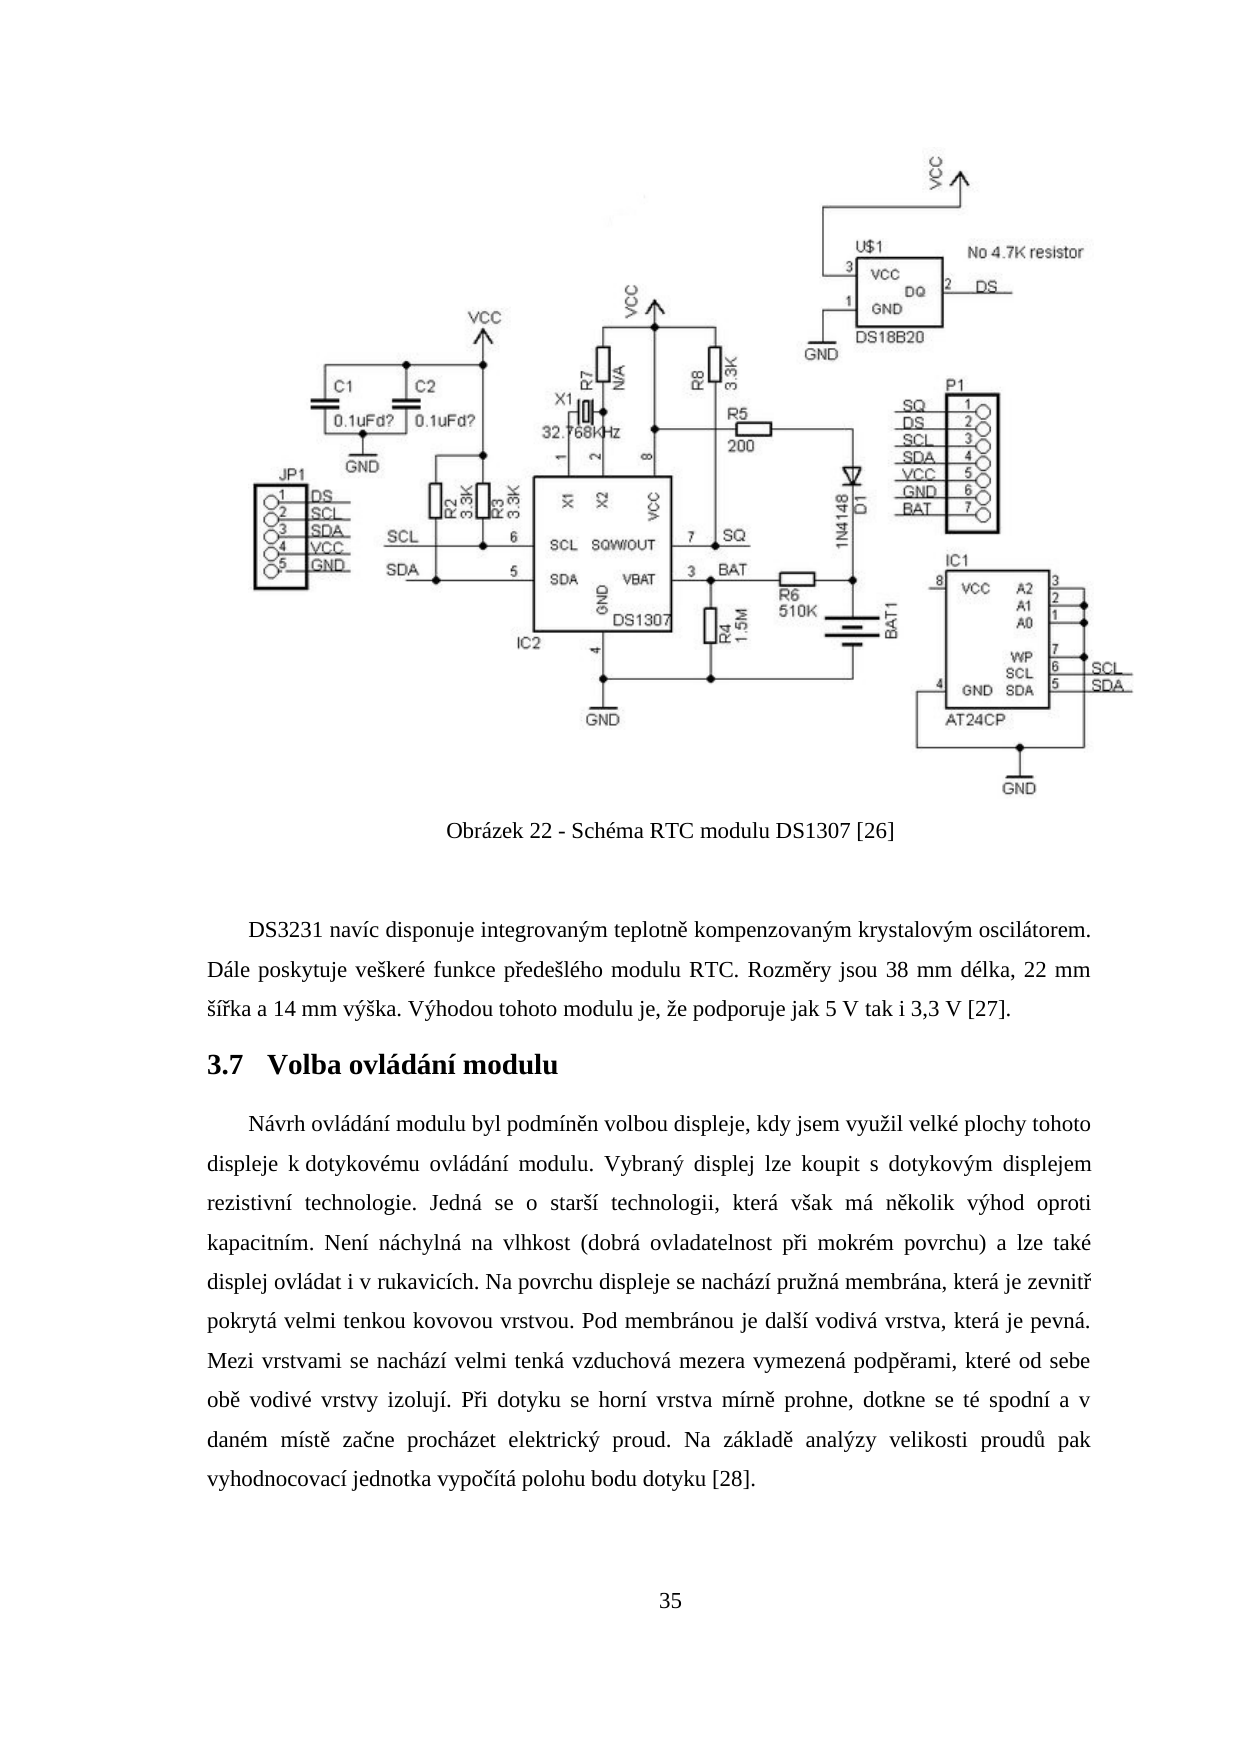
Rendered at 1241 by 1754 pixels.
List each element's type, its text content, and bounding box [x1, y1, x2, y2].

text Obrázek 22 - Schéma RTC modulu DS1307 [26] [207, 817, 1092, 843]
text Návrh ovládání modulu byl podmíněn volbou displeje, kdy jsem využil velké plochy tohoto displeje k dotykovému ovládání modulu. Vybraný displej lze koupit s dotykovým displejem rezistivní technologie. Jedná se o starší technologii, která však má několik výhod oproti kapacitním. Není náchylná na vlhkost (dobrá ovladatelnost při mokrém povrchu) a lze také displej ovládat i v rukavicích. Na povrchu displeje se nachází pružná membrána, která je zevnitř pokrytá velmi tenkou kovovou vrstvou. Pod membránou je další vodivá vrstva, která je pevná. Mezi vrstvami se nachází velmi tenká vzduchová mezera vymezená podpěrami, které od sebe obě vodivé vrstvy izolují. Při dotyku se horní vrstva mírně prohne, dotkne se té spodní a v daném místě začne procházet elektrický proud. Na základě analýzy velikosti proudů pak vyhodnocovací jednotka vypočítá polohu bodu dotyku [28]. [207, 1110, 1092, 1492]
text DS3231 navíc disponuje integrovaným teplotně kompenzovaným krystalovým oscilátorem. Dále poskytuje veškeré funkce předešlého modulu RTC. Rozměry jsou 38 mm délka, 22 mm šířka a 14 mm výška. Výhodou tohoto modulu je, že podporuje jak 5 V tak i 3,3 V [27]. [207, 916, 1092, 1022]
picture [248, 147, 1134, 800]
subtitle Volba ovládání modulu [207, 1047, 1092, 1081]
